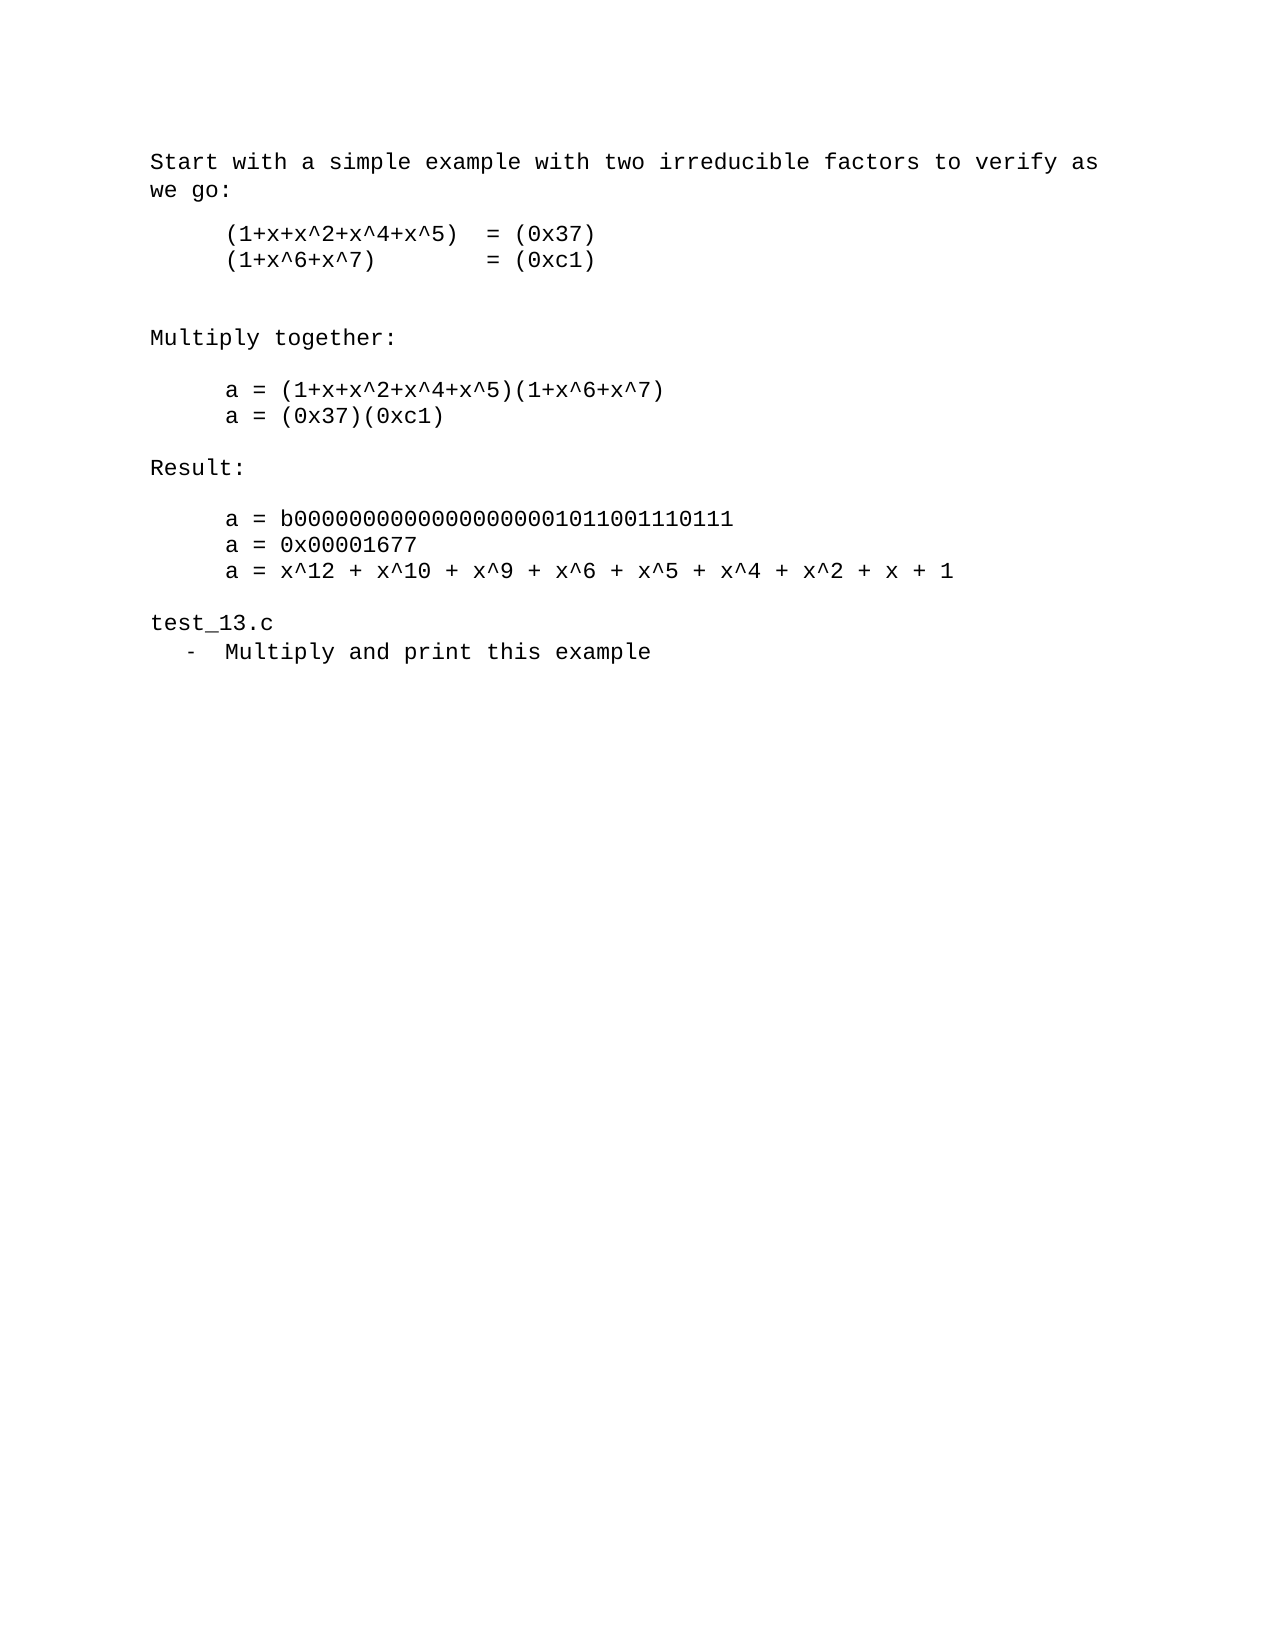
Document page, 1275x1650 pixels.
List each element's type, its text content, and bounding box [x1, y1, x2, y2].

text a = (1+x+x^2+x^4+x^5)(1+x^6+x^7) [225, 378, 1125, 404]
text (1+x^6+x^7) = (0xc1) [225, 248, 1125, 274]
text a = (0x37)(0xc1) [225, 404, 1125, 430]
text Multiply together: [150, 326, 1125, 352]
text (1+x+x^2+x^4+x^5) = (0x37) [225, 222, 1125, 248]
list Multiply and print this example [187, 637, 1125, 667]
text a = 0x00001677 [225, 534, 1125, 560]
text test_13.c [150, 612, 1125, 637]
text a = x^12 + x^10 + x^9 + x^6 + x^5 + x^4 + x^2 + x + 1 [225, 560, 1125, 586]
text Start with a simple example with two irreducible factors to verify as we go: [150, 150, 1125, 204]
text a = b00000000000000000001011001110111 [225, 508, 1125, 534]
text Result: [150, 456, 1125, 482]
